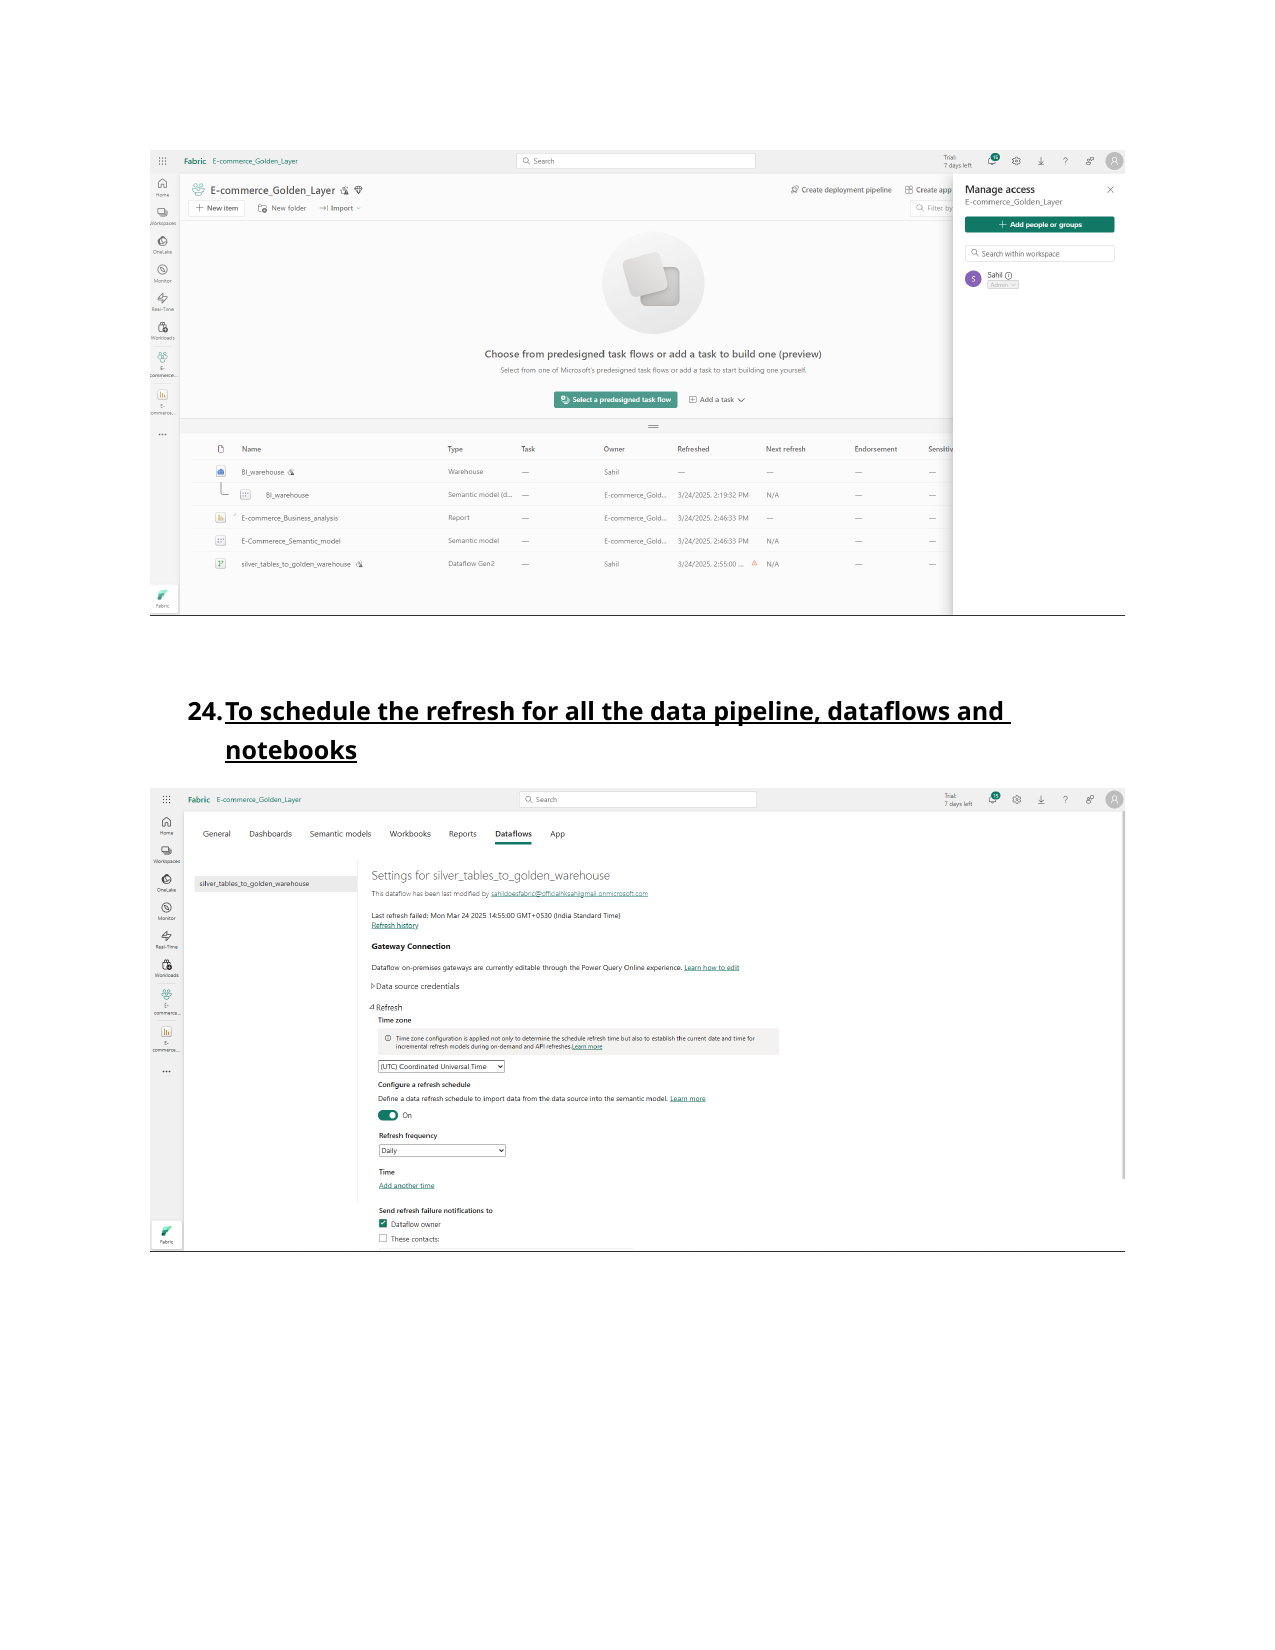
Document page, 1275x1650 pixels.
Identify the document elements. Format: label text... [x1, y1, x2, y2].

list To schedule the refresh for all the data pipeline, dataflows and notebooks [187, 693, 1125, 767]
picture [150, 150, 1125, 616]
picture [150, 788, 1125, 1252]
